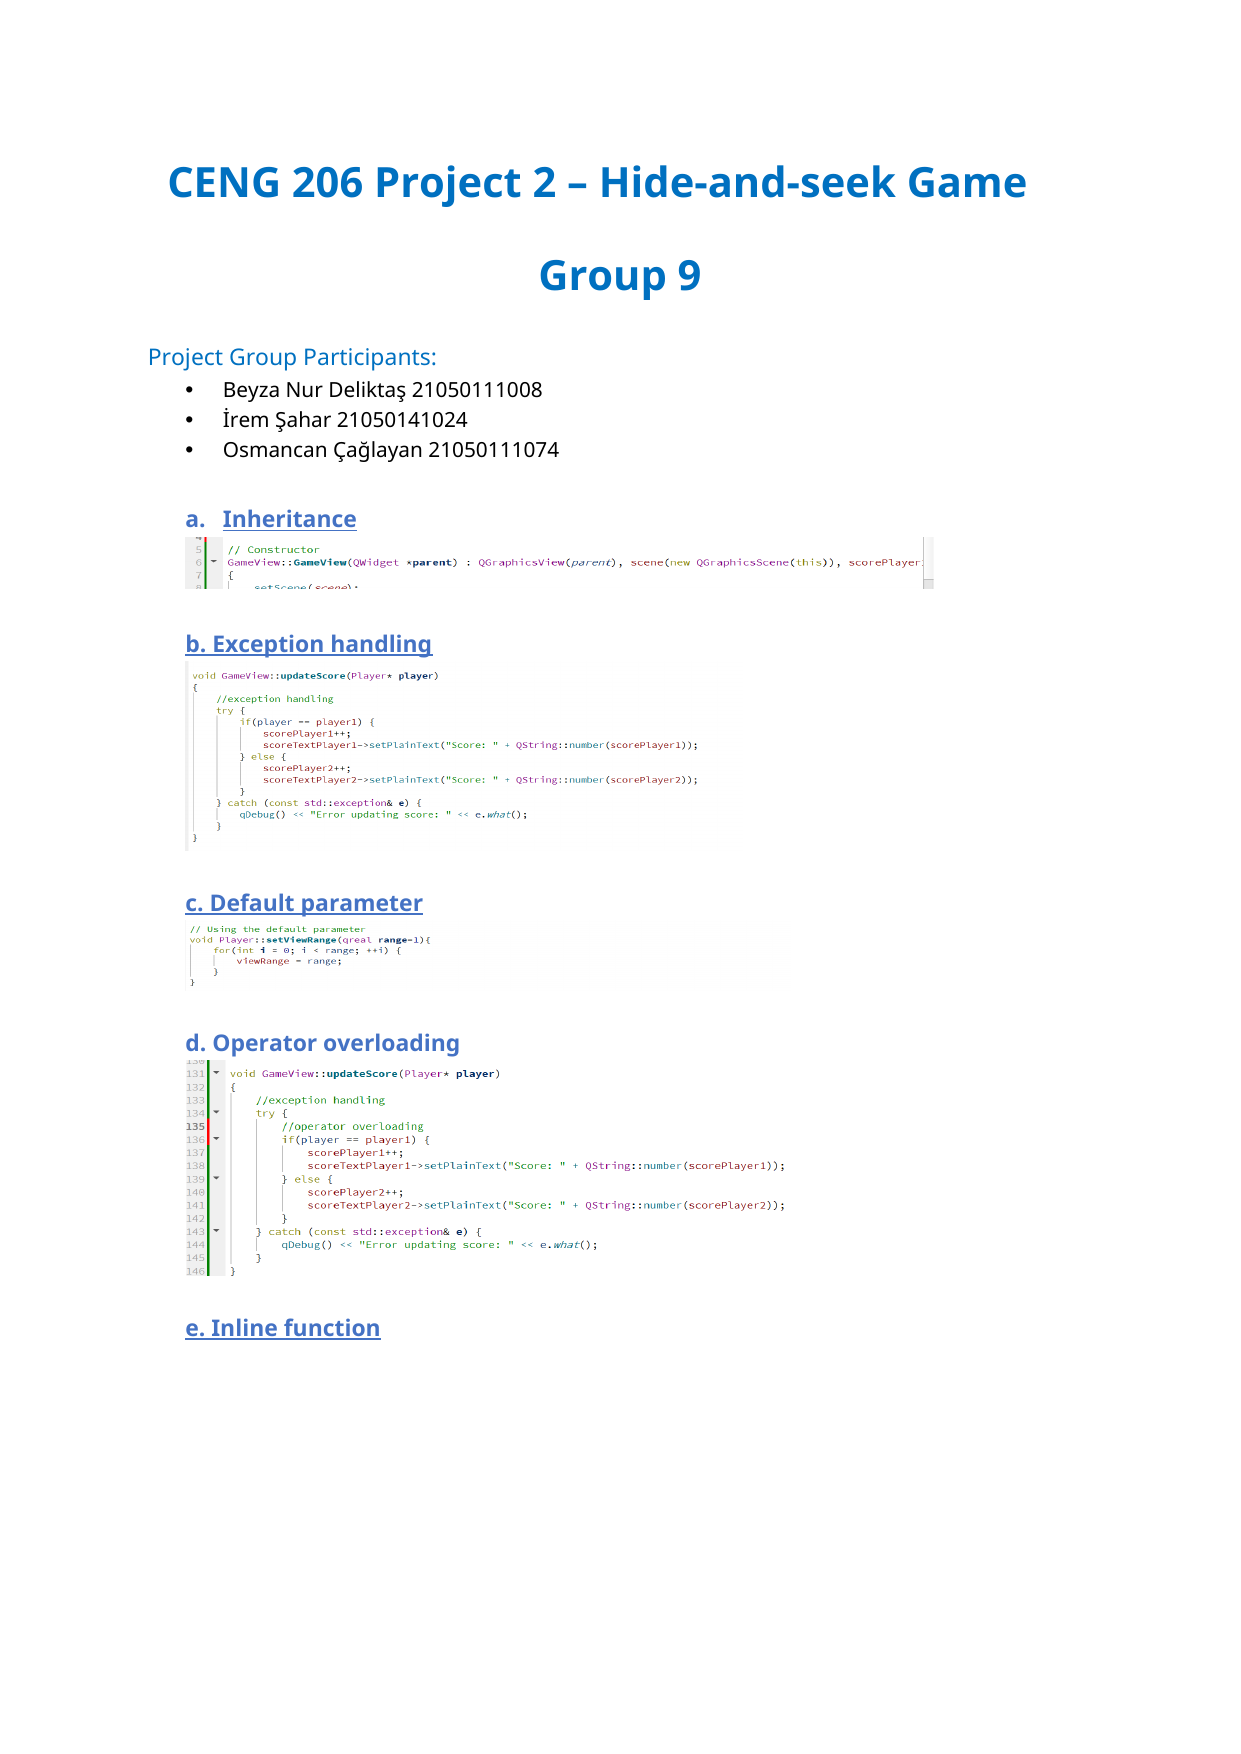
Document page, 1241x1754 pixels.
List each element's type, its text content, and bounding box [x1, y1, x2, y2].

list İrem Şahar 21050141024 [185, 405, 1093, 433]
text e. Inline function [185, 1312, 1120, 1343]
text c. Default parameter [185, 887, 1120, 918]
picture [185, 920, 792, 991]
text b. Exception handling [185, 628, 1120, 659]
picture [185, 537, 934, 589]
picture [186, 1060, 893, 1276]
list Osmancan Çağlayan 21050111074 [185, 436, 1093, 464]
text Project Group Participants: [148, 341, 1120, 372]
picture [185, 661, 743, 851]
text Group 9 [146, 246, 1093, 303]
list Inheritance [185, 503, 1120, 535]
text CENG 206 Project 2 – Hide-and-seek Game [167, 153, 1120, 243]
list Beyza Nur Deliktaş 21050111008 [185, 375, 1093, 403]
